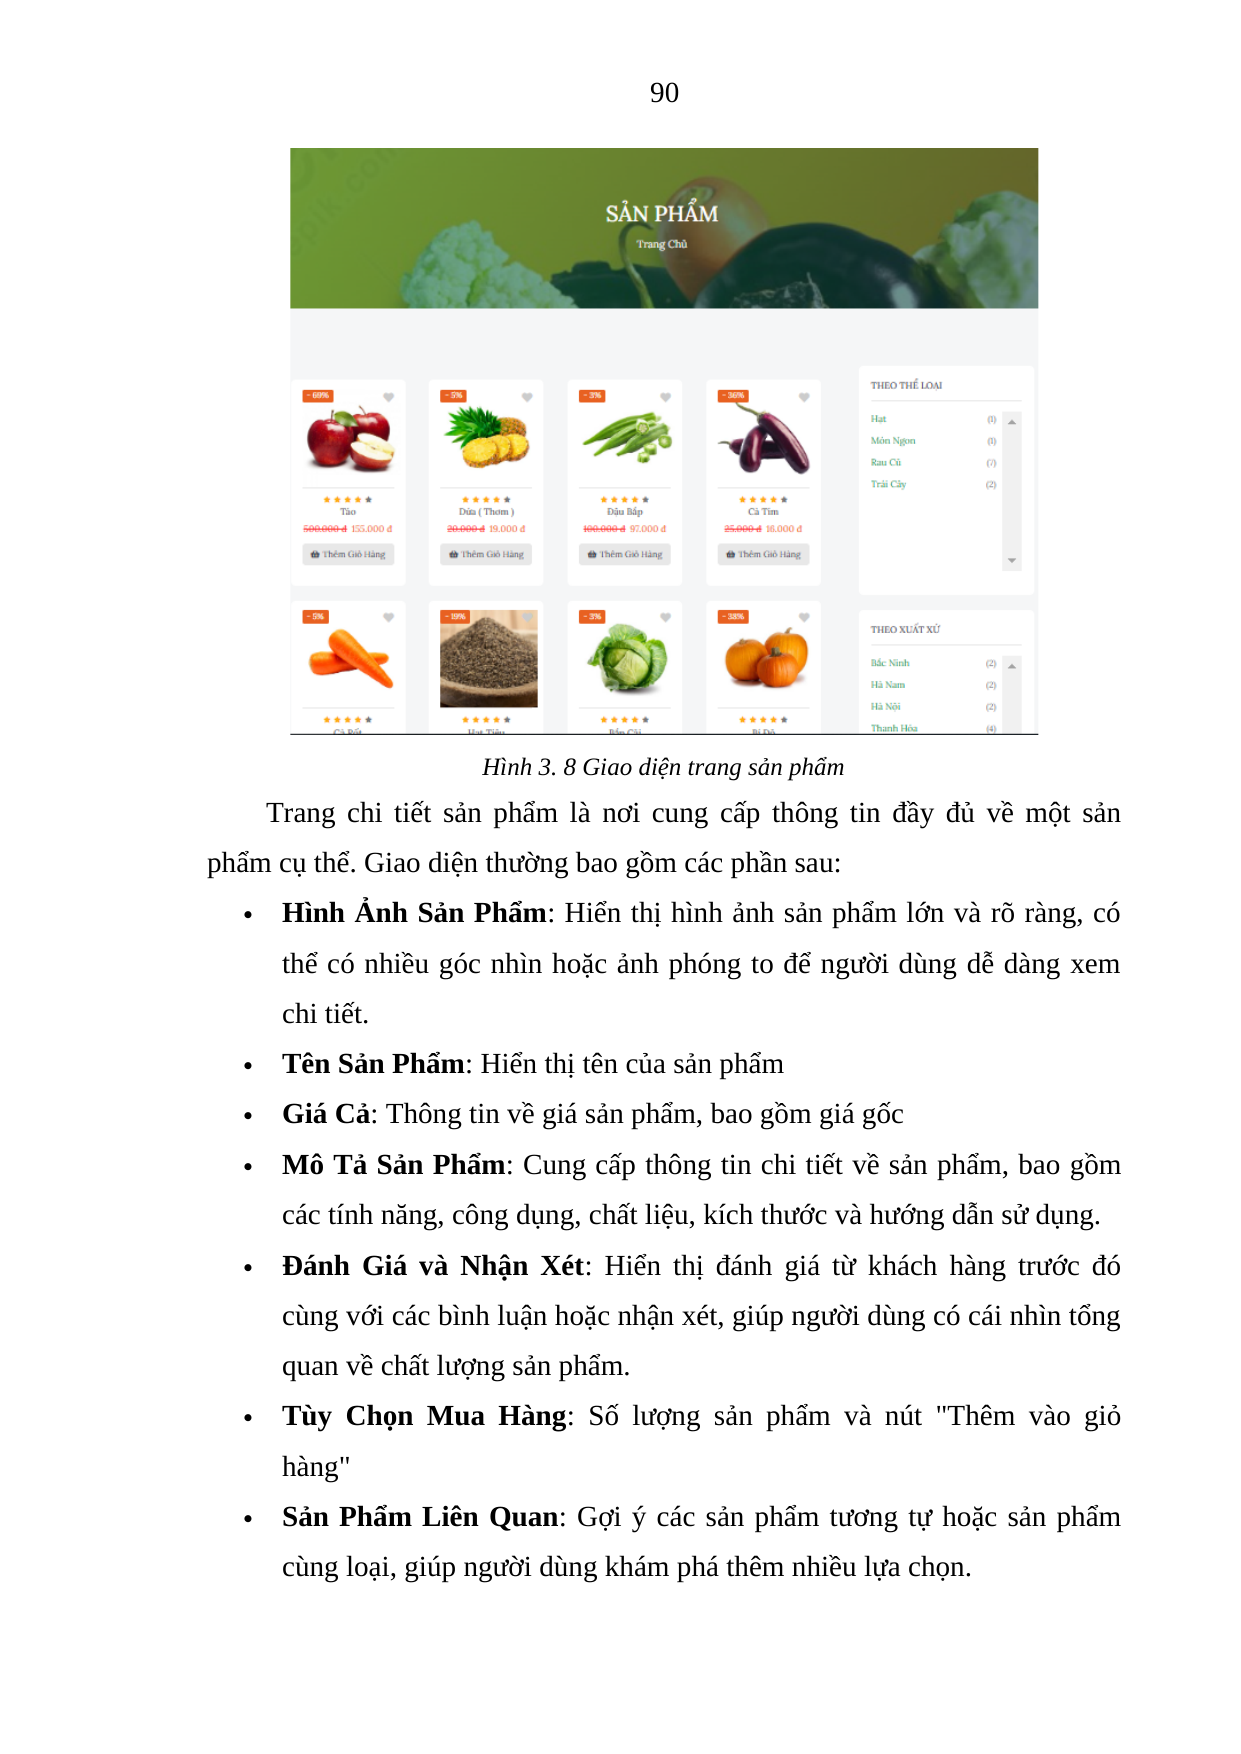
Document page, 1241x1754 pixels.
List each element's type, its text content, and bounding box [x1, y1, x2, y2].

list Sản Phẩm Liên Quan: Gợi ý các sản phẩm tương tự hoặc sản phẩm cùng loại, giúp người dùng khám phá thêm nhiều lựa chọn. [244, 1499, 1122, 1583]
list Đánh Giá và Nhận Xét: Hiển thị đánh giá từ khách hàng trước đó cùng với các bình luận hoặc nhận xét, giúp người dùng có cái nhìn tổng quan về chất lượng sản phẩm. [244, 1248, 1122, 1382]
list Mô Tả Sản Phẩm: Cung cấp thông tin chi tiết về sản phẩm, bao gồm các tính năng, công dụng, chất liệu, kích thước và hướng dẫn sử dụng. [244, 1147, 1122, 1231]
list Tên Sản Phẩm: Hiển thị tên của sản phẩm [244, 1046, 1122, 1080]
list Giá Cả: Thông tin về giá sản phẩm, bao gồm giá gốc [244, 1097, 1122, 1130]
text Trang chi tiết sản phẩm là nơi cung cấp thông tin đầy đủ về một sản phẩm cụ thể. Giao diện thường bao gồm các phần sau: [207, 795, 1122, 879]
text Hình 3. 8 Giao diện trang sản phẩm [207, 752, 1122, 780]
list Hình Ảnh Sản Phẩm: Hiển thị hình ảnh sản phẩm lớn và rõ ràng, có thể có nhiều góc nhìn hoặc ảnh phóng to để người dùng dễ dàng xem chi tiết. [244, 895, 1122, 1029]
picture [290, 148, 1039, 735]
list Tùy Chọn Mua Hàng: Số lượng sản phẩm và nút "Thêm vào giỏ hàng" [244, 1398, 1122, 1482]
